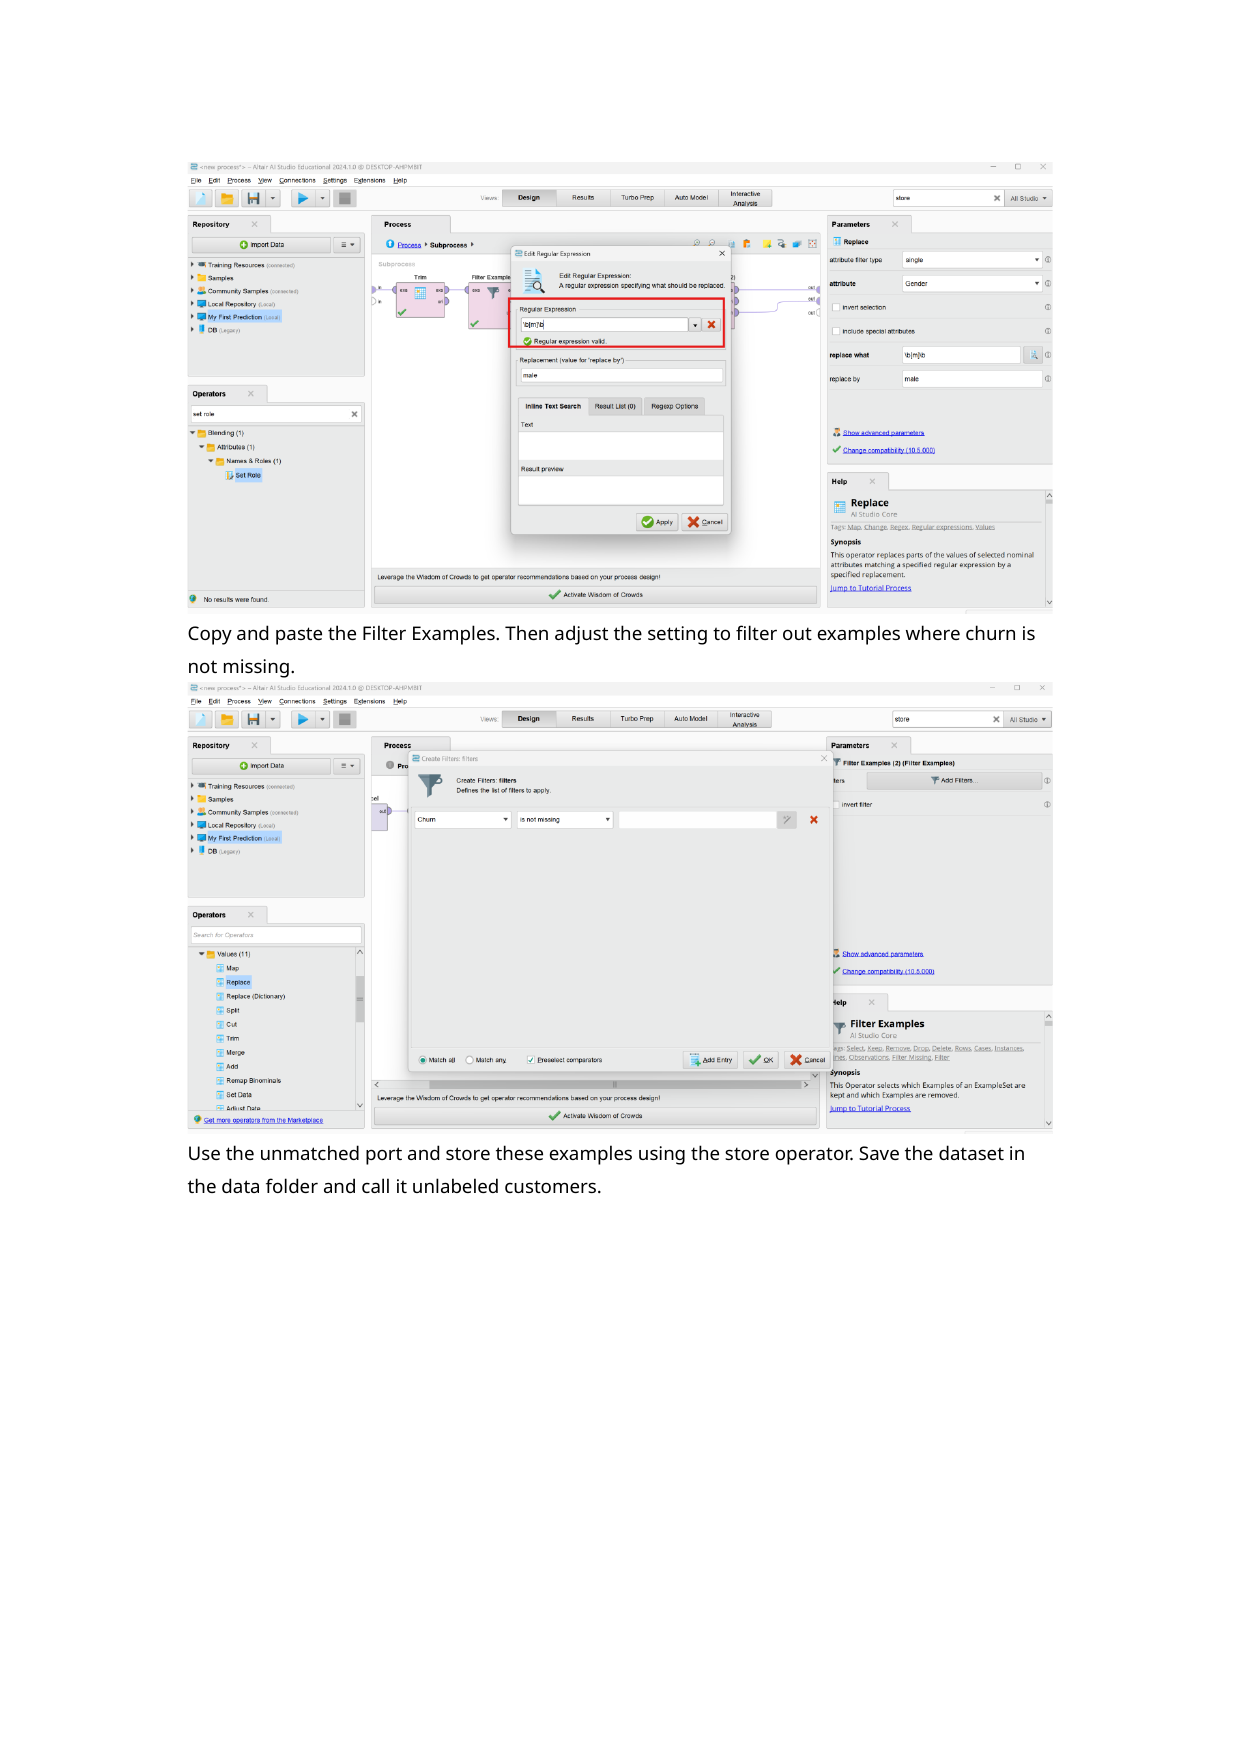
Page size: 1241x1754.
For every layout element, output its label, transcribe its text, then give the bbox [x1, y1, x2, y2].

text Copy and paste the Filter Examples. Then adjust the setting to filter out examples where churn is not missing. [187, 617, 1053, 682]
picture [187, 162, 1053, 614]
text Use the unmatched port and store these examples using the store operator. Save the dataset in the data folder and call it unlabeled customers. [187, 1137, 1053, 1202]
picture [187, 682, 1053, 1134]
